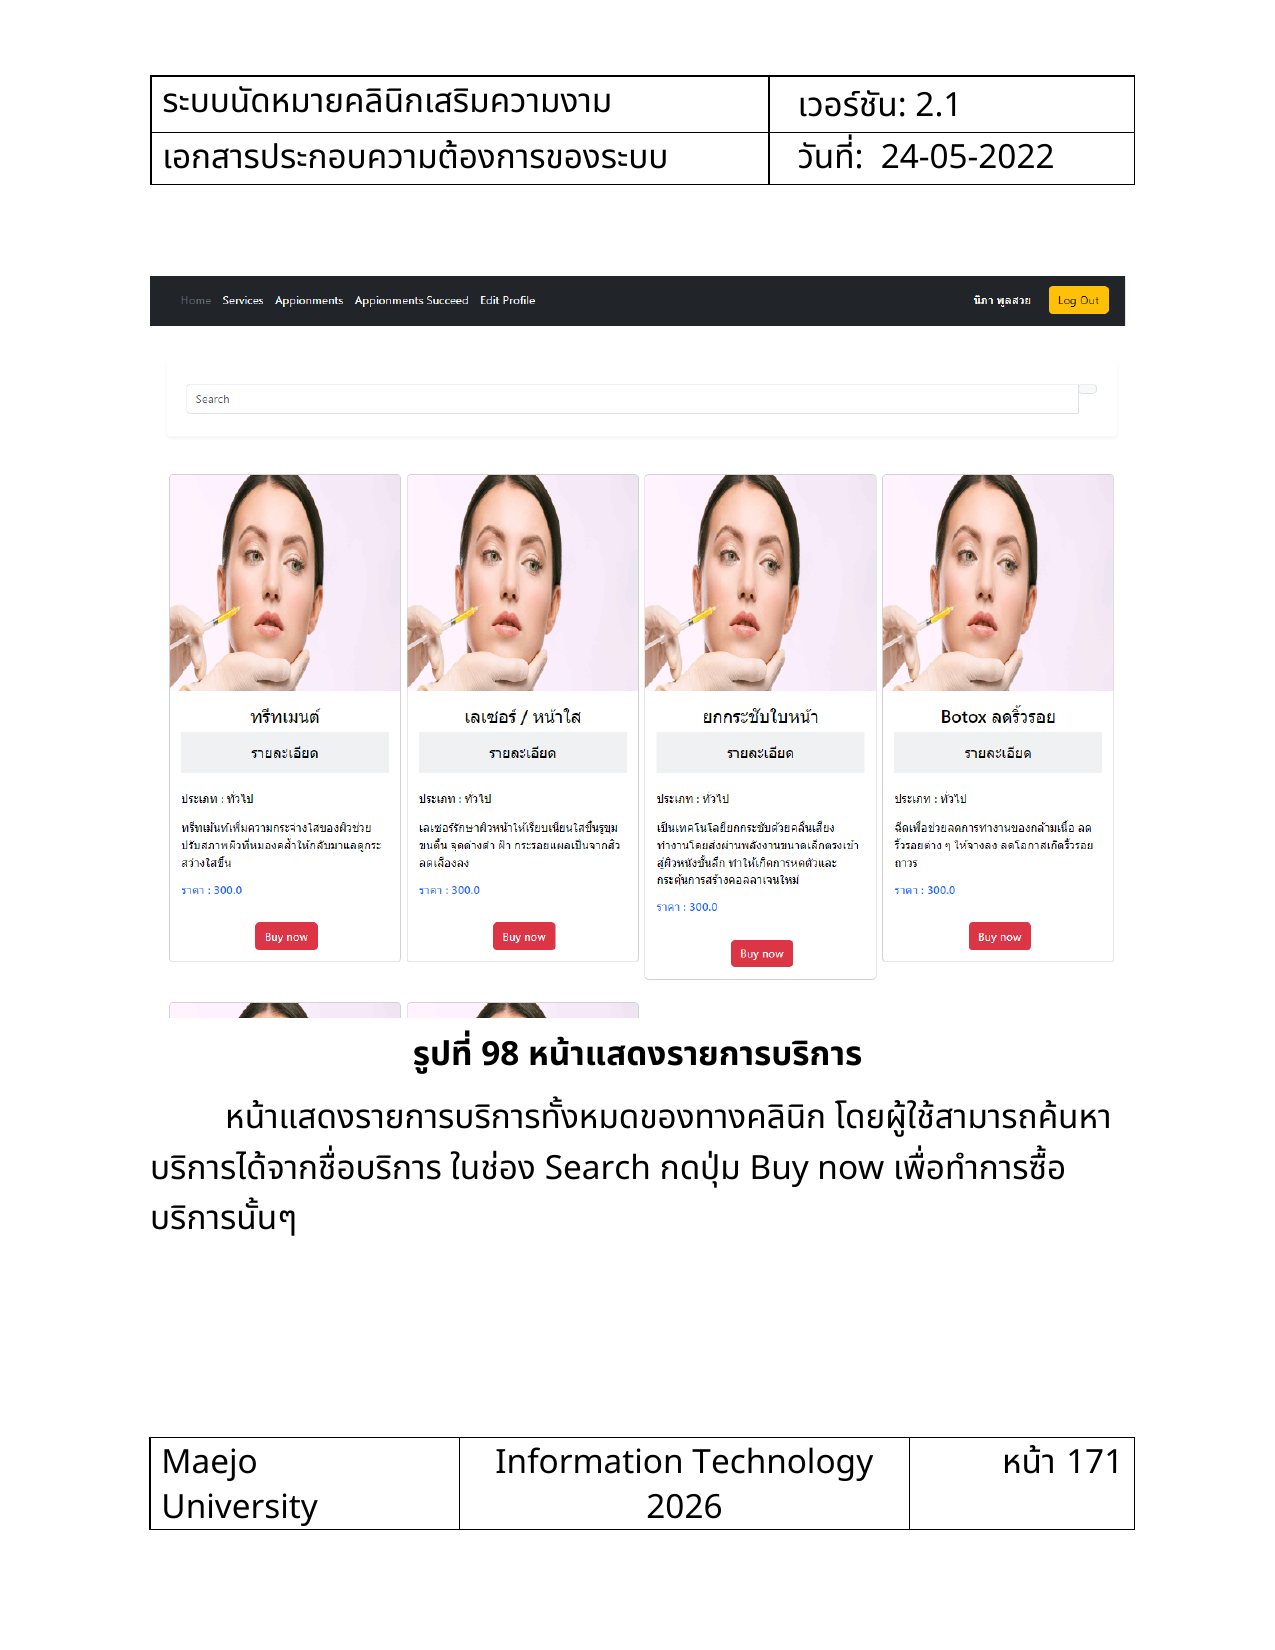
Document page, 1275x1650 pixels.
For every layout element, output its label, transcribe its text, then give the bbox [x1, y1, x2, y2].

picture [150, 276, 1125, 1018]
text รูปที่ 98 หน้าแสดงรายการบริการ [150, 1030, 1125, 1081]
text หน้าแสดงรายการบริการทั้งหมดของทางคลินิก โดยผู้ใช้สามารถค้นหาบริการได้จากชื่อบริการ ในช่อง Search กดปุ่ม Buy now เพื่อทำการซื้อบริการนั้นๆ [150, 1093, 1125, 1244]
